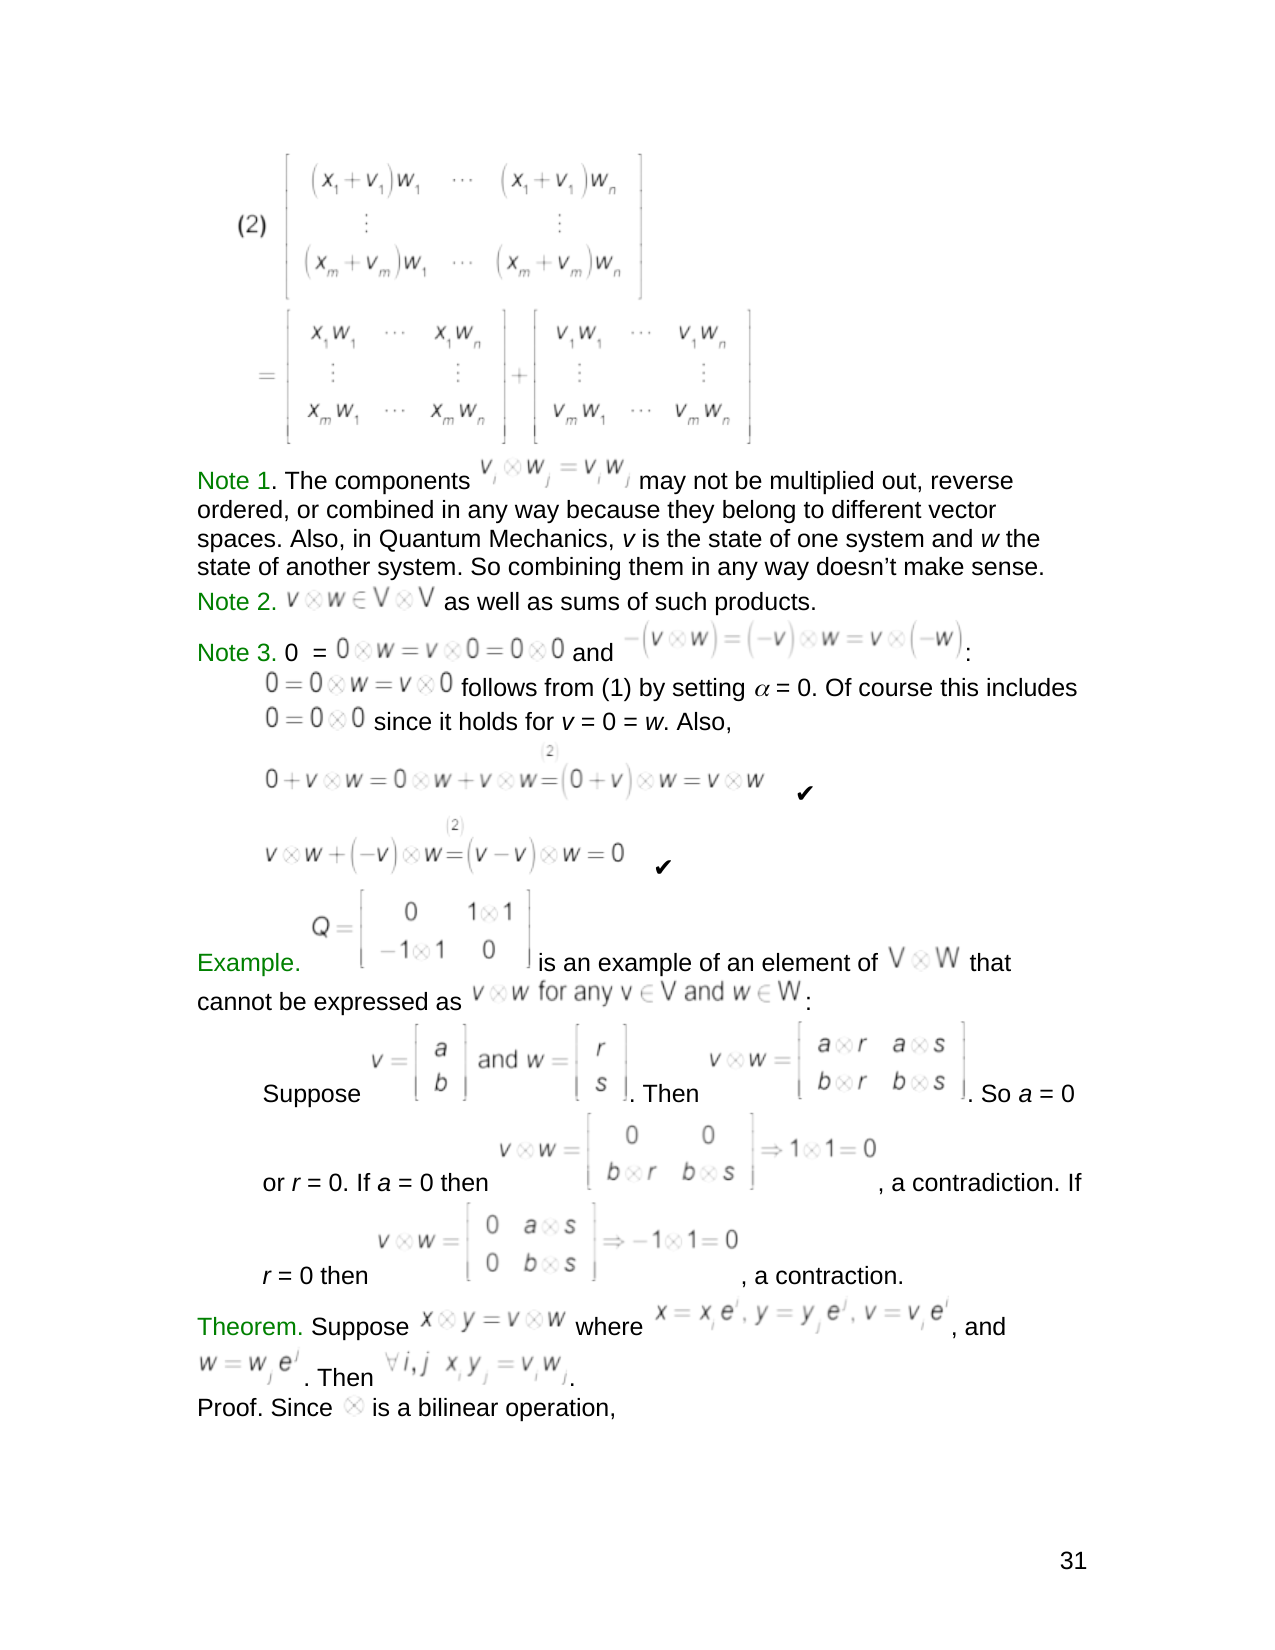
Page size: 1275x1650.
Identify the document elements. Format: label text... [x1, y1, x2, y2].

text follows from (1) by setting  = 0. Of course this includes [197, 667, 1087, 701]
text Theorem. Suppose where , and . Then . [197, 1289, 1087, 1392]
text Note 3. 0 = and : [197, 616, 1087, 667]
text Suppose . Then . So a = 0 or r = 0. If a = 0 then , a contradiction. If r = 0 then , a contraction. [262, 1015, 1087, 1289]
text Note 2. as well as sums of such products. [197, 581, 1087, 616]
text since it holds for v = 0 = w. Also, [197, 701, 1087, 736]
text Proof. Since is a bilinear operation, [197, 1392, 1087, 1422]
text Note 1. The components may not be multiplied out, reverse ordered, or combined in any way because they belong to different vector spaces. Also, in Quantum Mechanics, v is the state of one system and w the state of another system. So combining them in any way doesn’t make sense. [197, 446, 1087, 581]
text ✔ [262, 810, 1087, 884]
text Example. is an example of an element of that cannot be expressed as : [197, 884, 1087, 1015]
text ✔ [262, 736, 1087, 810]
